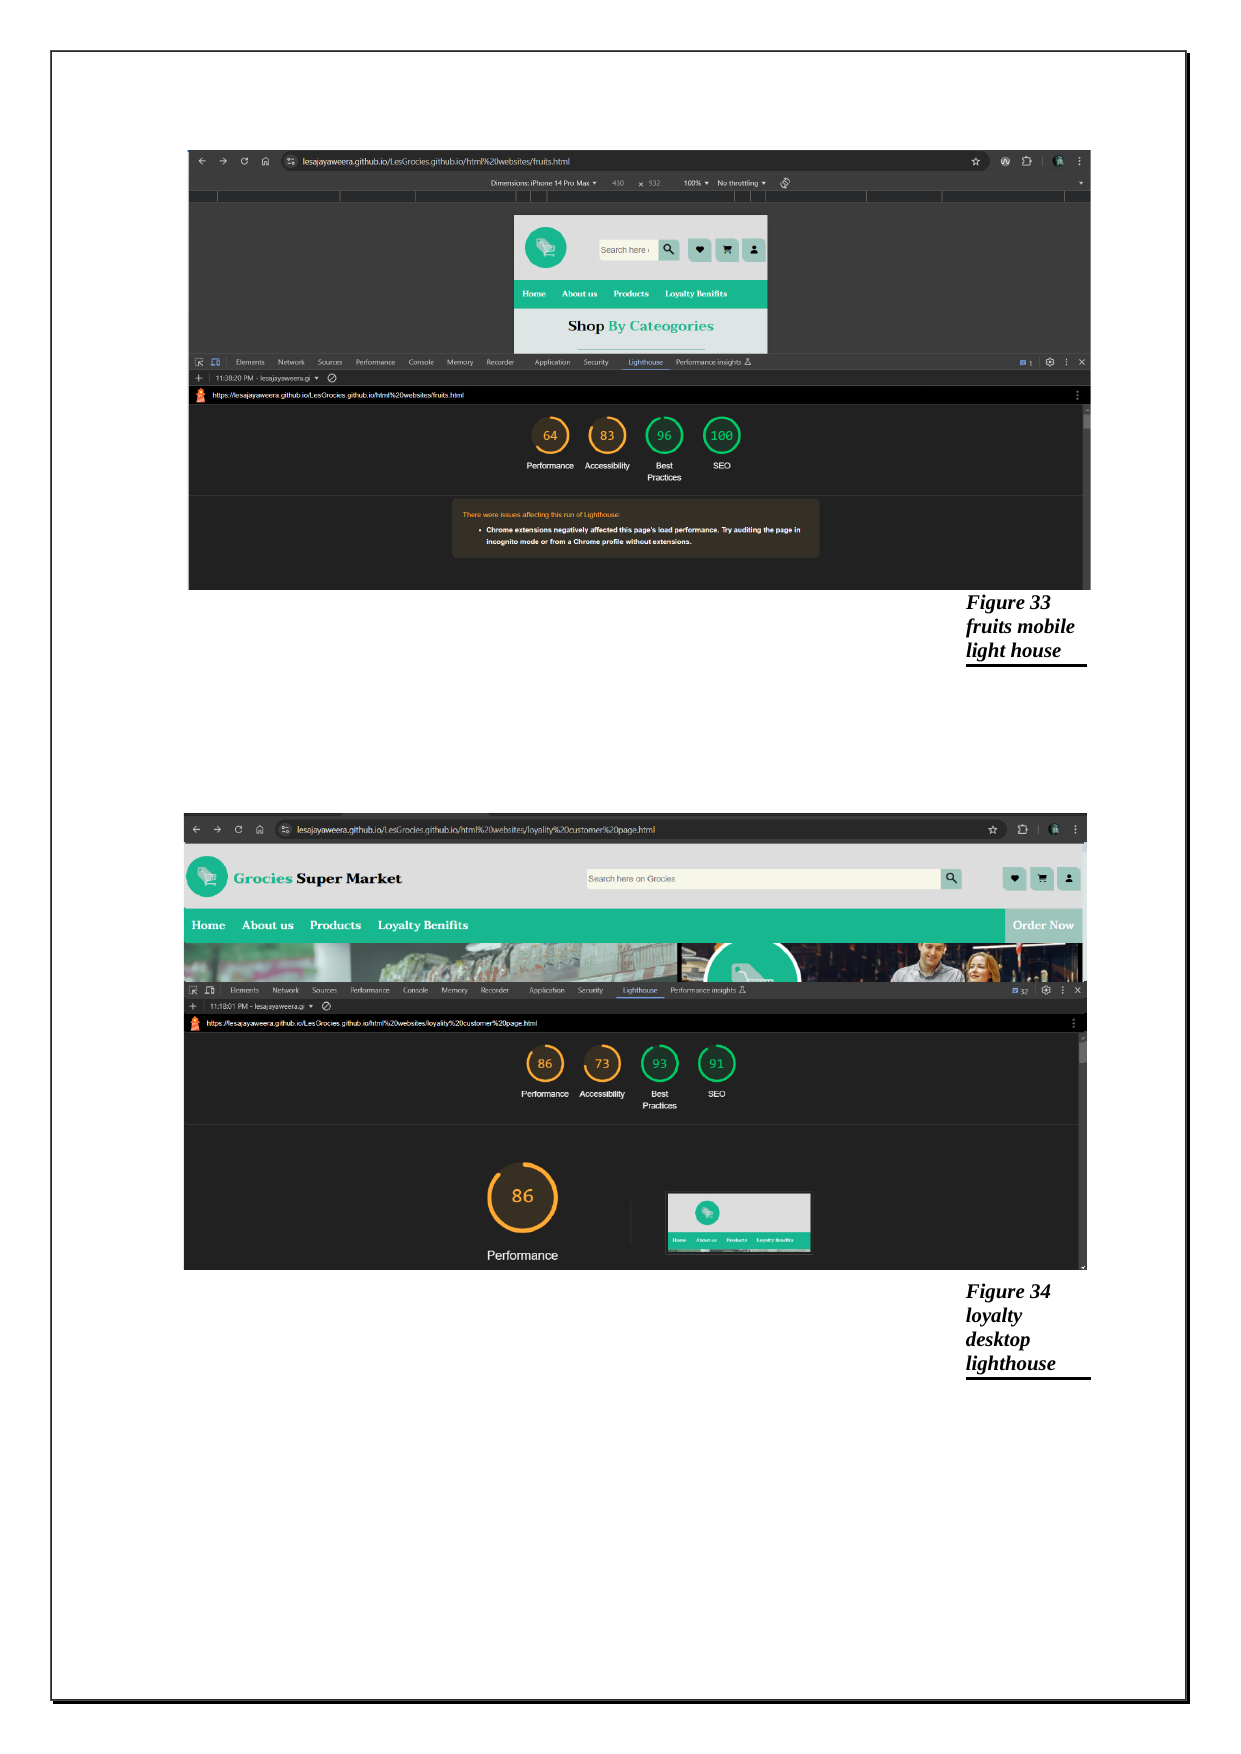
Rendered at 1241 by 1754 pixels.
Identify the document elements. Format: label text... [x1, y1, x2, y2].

picture [187, 150, 1091, 590]
text Figure 33 fruits mobile light house [966, 590, 1087, 664]
picture [183, 813, 1087, 1270]
